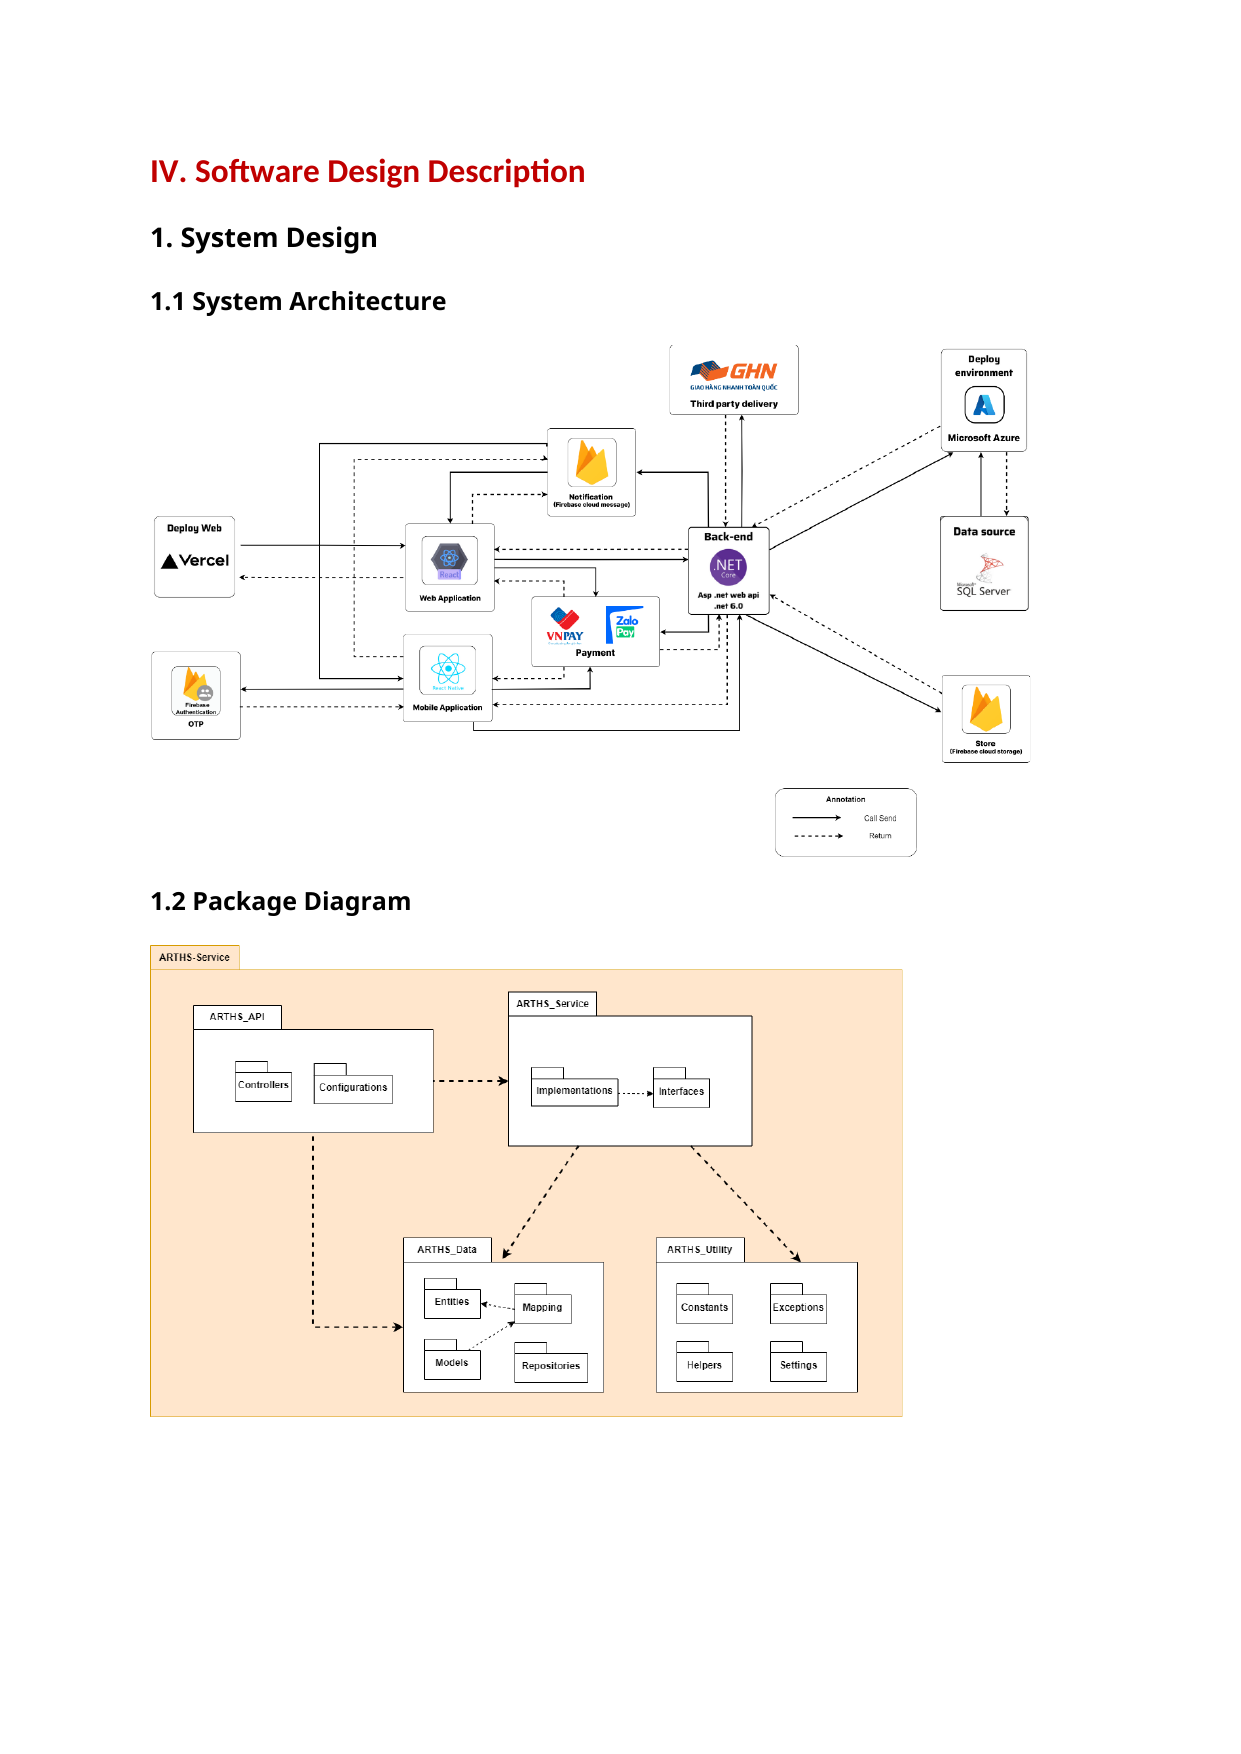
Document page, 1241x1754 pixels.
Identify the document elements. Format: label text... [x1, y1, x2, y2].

picture [150, 345, 1031, 857]
subtitle 1.1 System Architecture [150, 284, 1093, 318]
subtitle IV. Software Design Description [150, 150, 1093, 191]
subtitle 1.2 Package Diagram [150, 884, 1093, 918]
subtitle 1. System Design [150, 219, 1093, 256]
picture [150, 945, 903, 1417]
